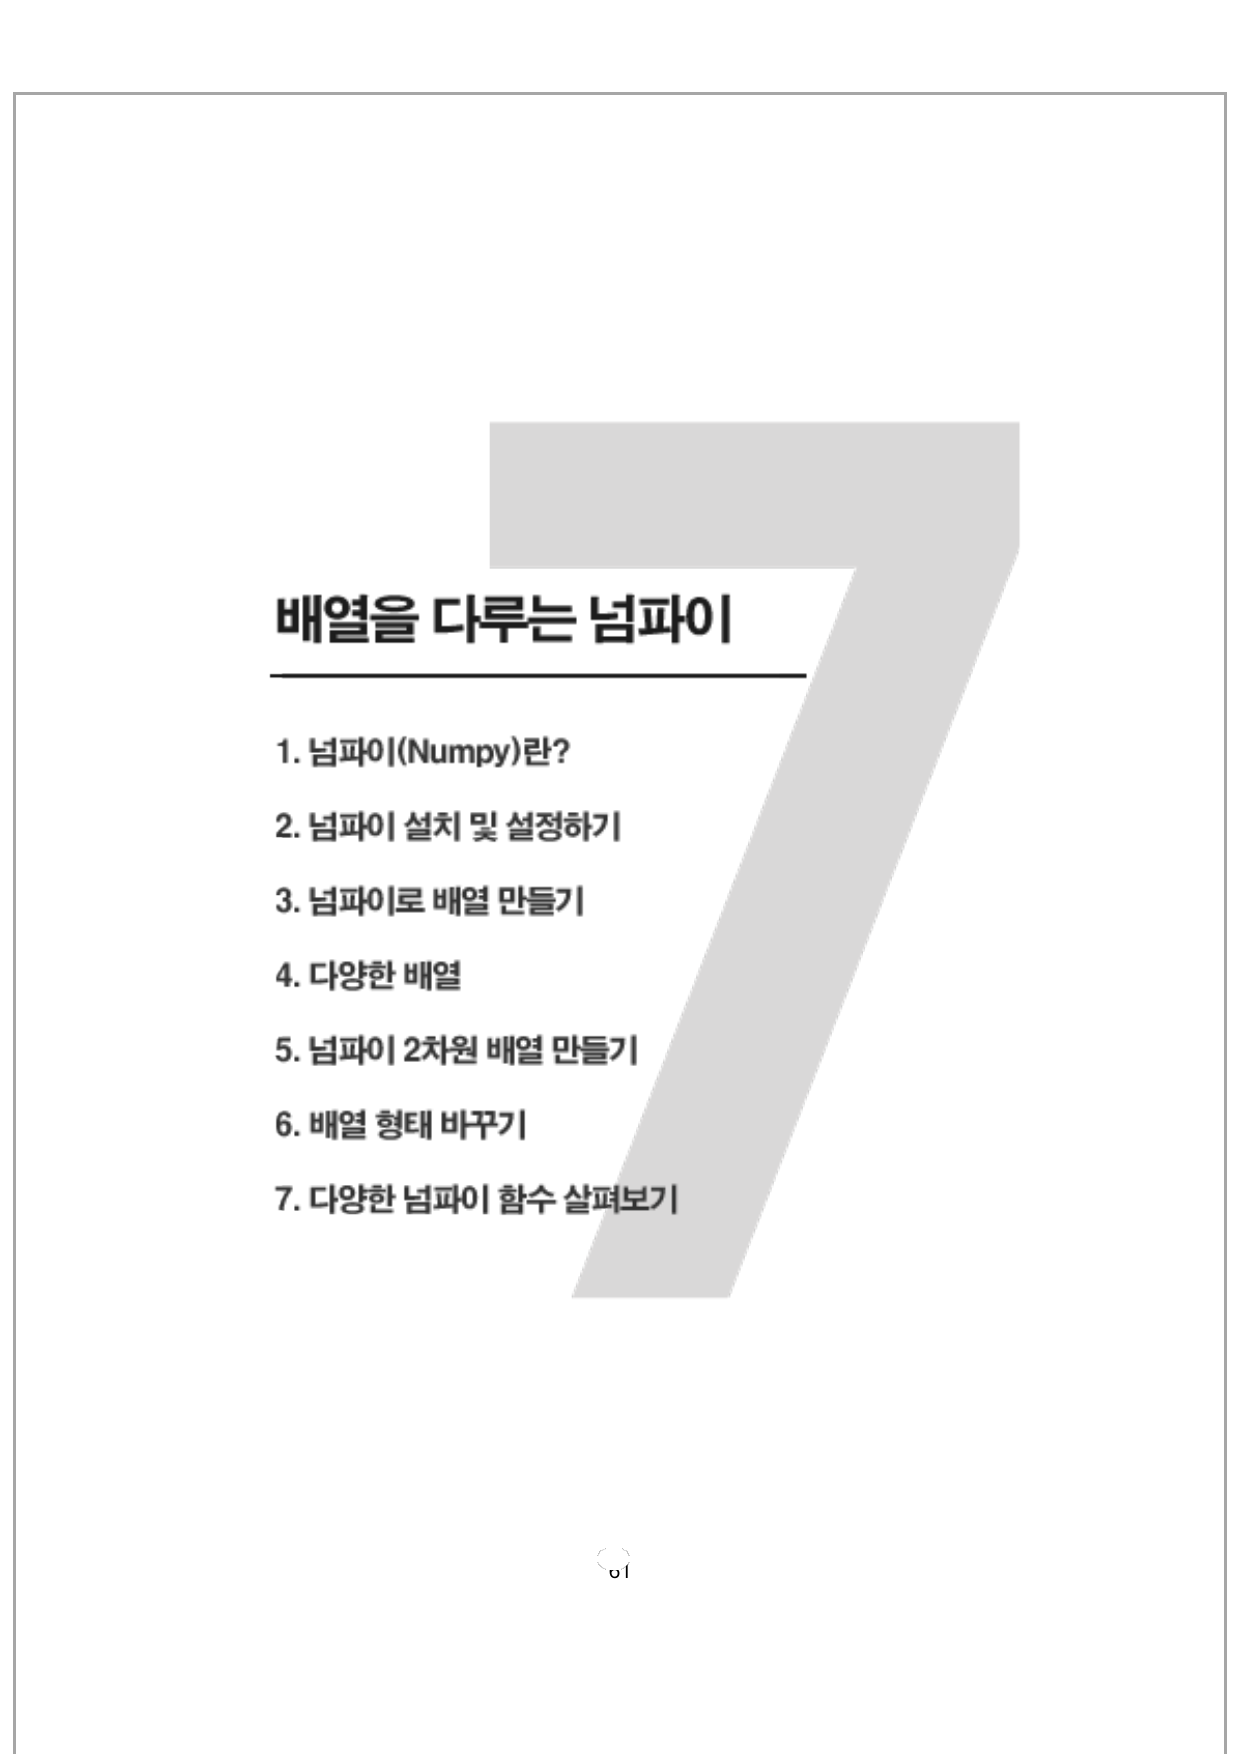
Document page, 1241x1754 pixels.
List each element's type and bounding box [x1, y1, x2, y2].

picture [597, 1548, 630, 1570]
picture [150, 177, 1091, 1528]
